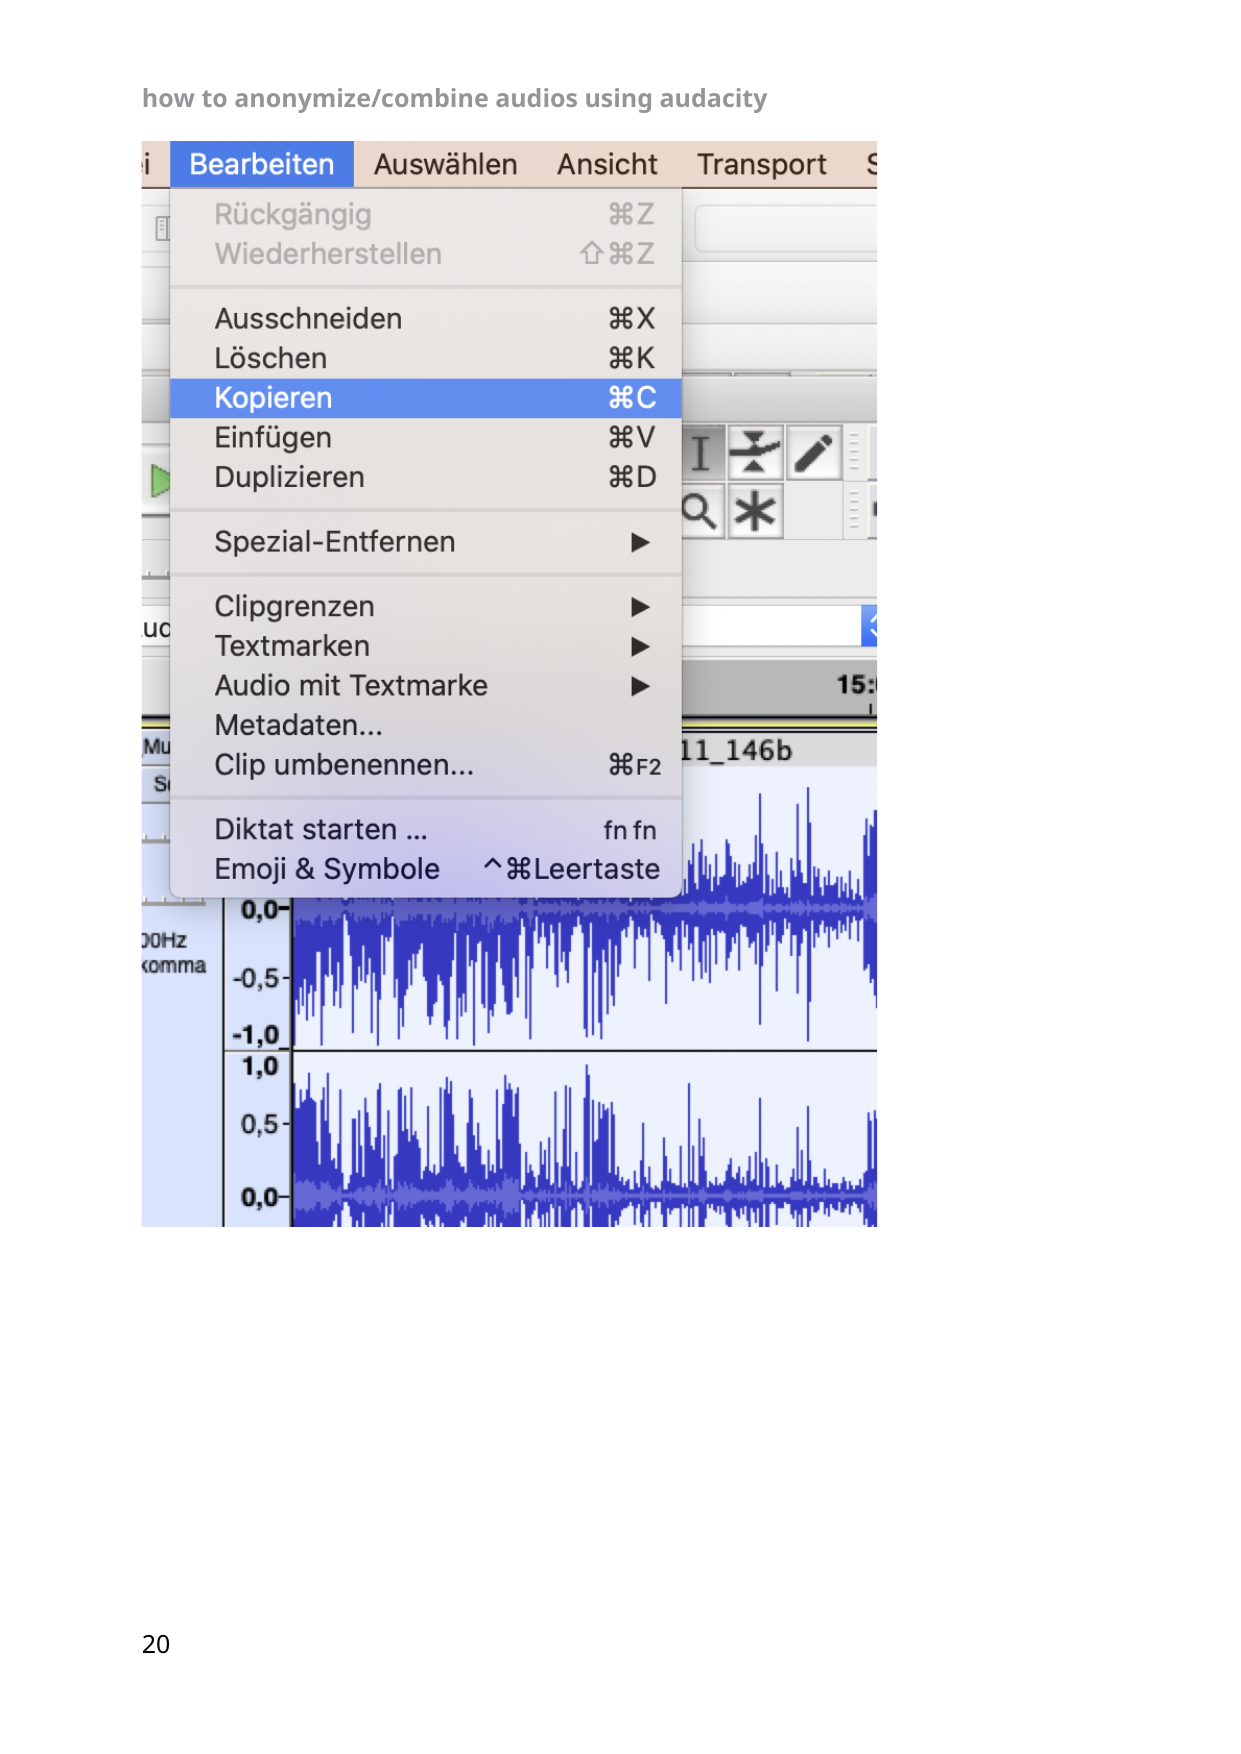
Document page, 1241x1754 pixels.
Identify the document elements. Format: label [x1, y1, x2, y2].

picture [141, 141, 878, 1227]
